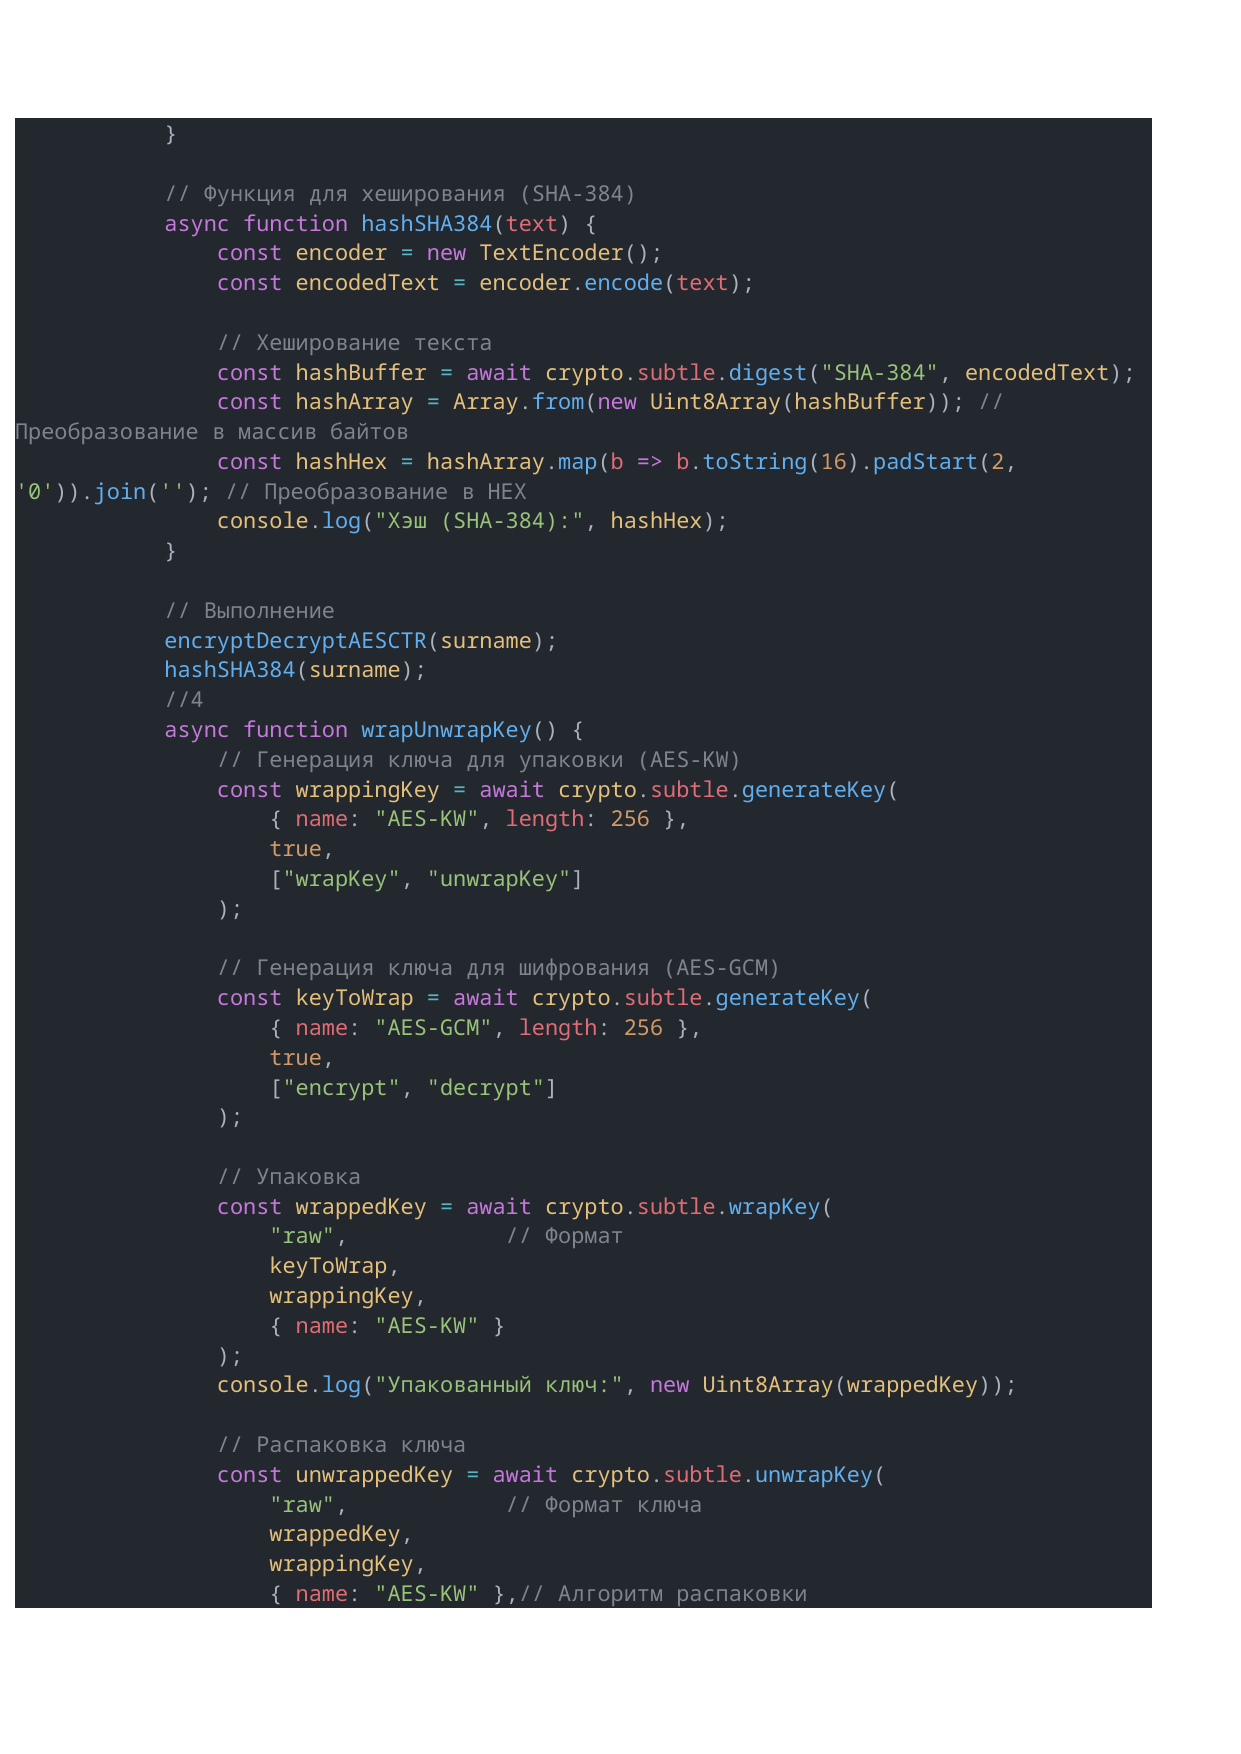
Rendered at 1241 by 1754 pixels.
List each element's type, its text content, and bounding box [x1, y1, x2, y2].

text { name: "AES-GCM", length: 256 }, [15, 1012, 1152, 1042]
text "raw", // Формат ключа [15, 1488, 1152, 1518]
text { name: "AES-KW", length: 256 }, [15, 803, 1152, 833]
text console.log("Упакованный ключ:", new Uint8Array(wrappedKey)); [15, 1369, 1152, 1399]
text // Функция для хеширования (SHA-384) [15, 178, 1152, 207]
text true, [15, 1042, 1152, 1071]
text const hashArray = Array.from(new Uint8Array(hashBuffer)); // Преобразование в массив байтов [15, 386, 1152, 446]
text const hashHex = hashArray.map(b => b.toString(16).padStart(2, '0')).join(''); // Преобразование в HEX [15, 446, 1152, 505]
text const keyToWrap = await crypto.subtle.generateKey( [15, 982, 1152, 1012]
text encryptDecryptAESCTR(surname); [15, 624, 1152, 654]
text const wrappingKey = await crypto.subtle.generateKey( [15, 773, 1152, 803]
text true, [15, 833, 1152, 863]
text const encodedText = encoder.encode(text); [15, 267, 1152, 297]
text const hashBuffer = await crypto.subtle.digest("SHA-384", encodedText); [15, 356, 1152, 386]
text ["wrapKey", "unwrapKey"] [15, 863, 1152, 893]
text const unwrappedKey = await crypto.subtle.unwrapKey( [15, 1459, 1152, 1488]
text ["encrypt", "decrypt"] [15, 1071, 1152, 1101]
text async function hashSHA384(text) { [15, 207, 1152, 237]
text { name: "AES-KW" } [15, 1310, 1152, 1339]
text } [15, 118, 1152, 148]
text wrappedKey, [15, 1518, 1152, 1548]
text async function wrapUnwrapKey() { [15, 714, 1152, 744]
text ); [15, 1339, 1152, 1369]
text keyToWrap, [15, 1250, 1152, 1280]
text hashSHA384(surname); [15, 654, 1152, 684]
text // Генерация ключа для шифрования (AES-GCM) [15, 952, 1152, 982]
text // Хеширование текста [15, 327, 1152, 356]
text // Выполнение [15, 595, 1152, 624]
text { name: "AES-KW" },// Алгоритм распаковки [15, 1578, 1152, 1608]
text const wrappedKey = await crypto.subtle.wrapKey( [15, 1191, 1152, 1220]
text wrappingKey, [15, 1280, 1152, 1310]
text "raw", // Формат [15, 1220, 1152, 1250]
text //4 [15, 684, 1152, 714]
text ); [15, 893, 1152, 922]
text const encoder = new TextEncoder(); [15, 237, 1152, 267]
text // Генерация ключа для упаковки (AES-KW) [15, 744, 1152, 773]
text ); [15, 1101, 1152, 1131]
text } [15, 535, 1152, 565]
text // Распаковка ключа [15, 1429, 1152, 1459]
text console.log("Хэш (SHA-384):", hashHex); [15, 505, 1152, 535]
text // Упаковка [15, 1161, 1152, 1191]
text wrappingKey, [15, 1548, 1152, 1578]
